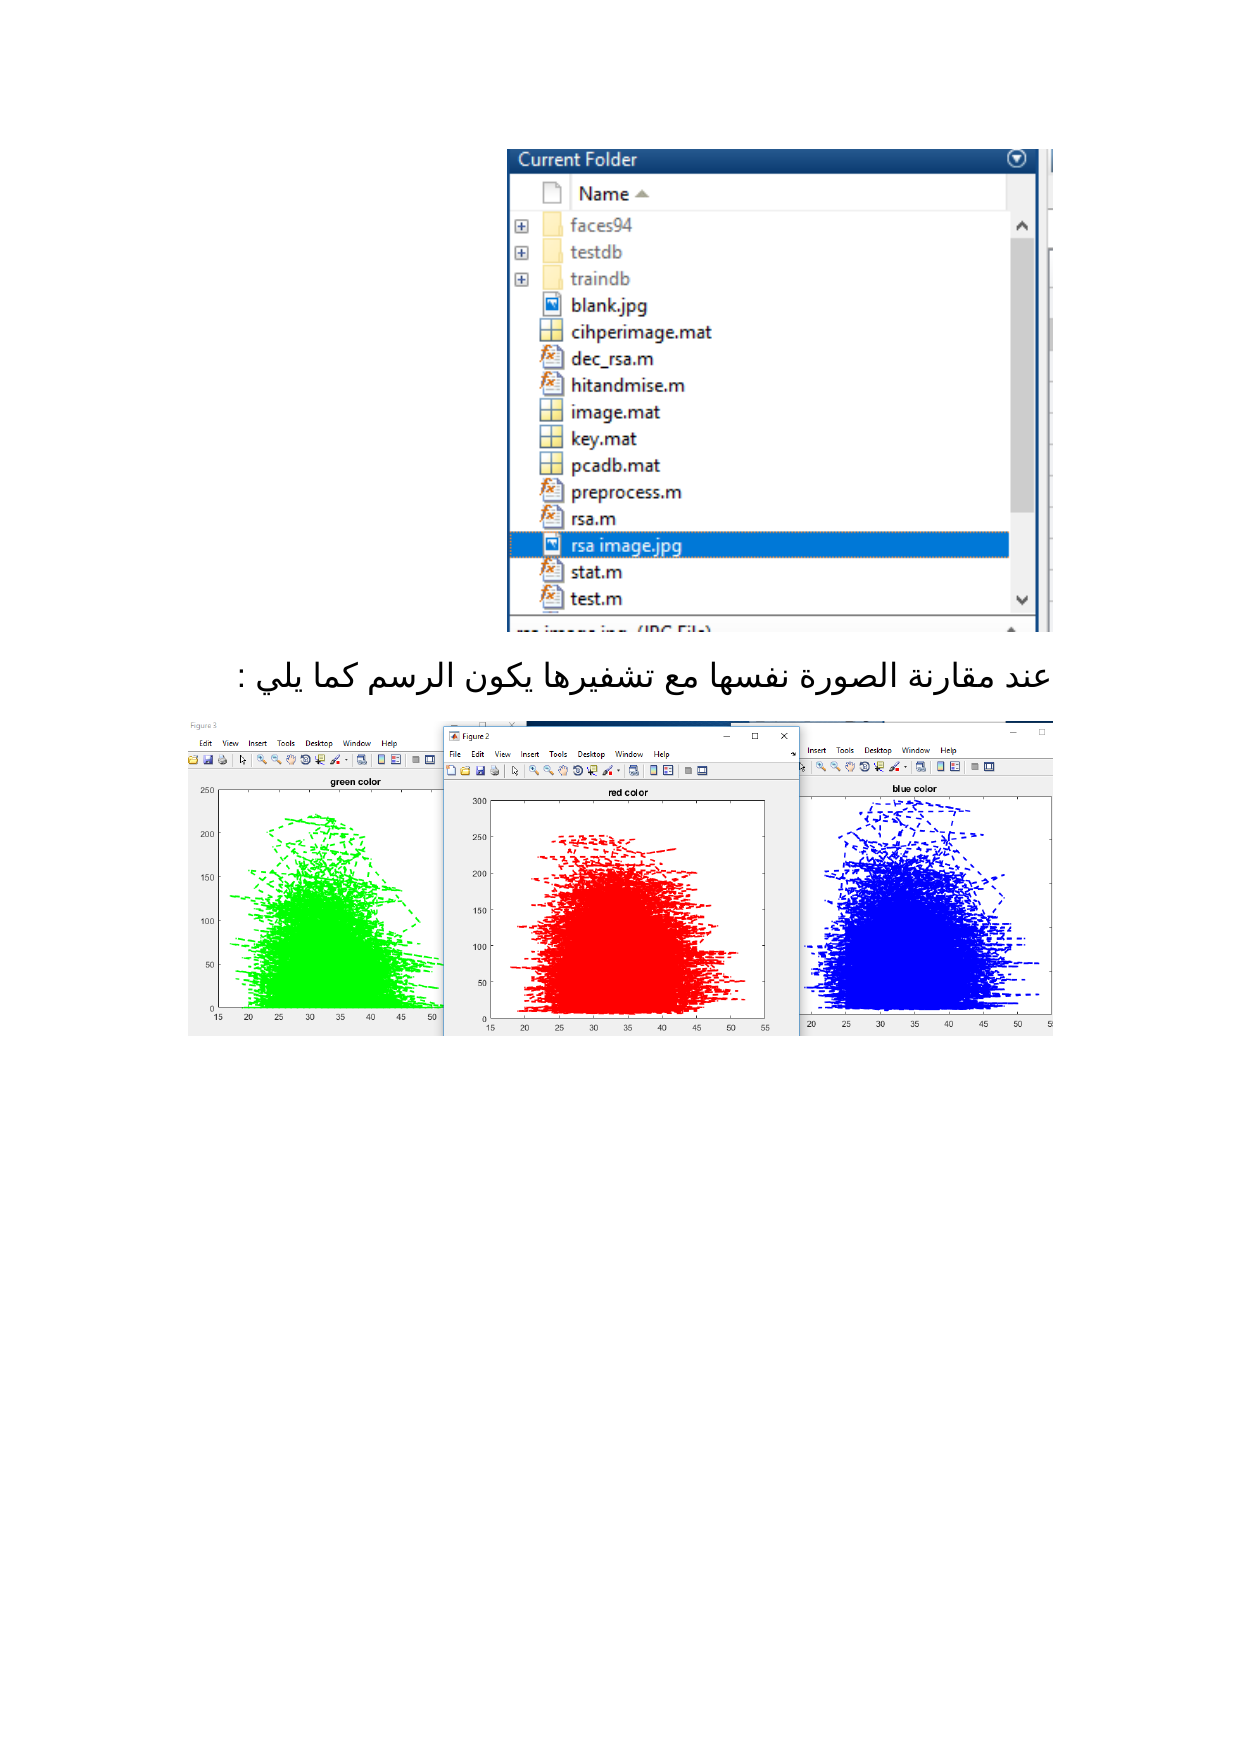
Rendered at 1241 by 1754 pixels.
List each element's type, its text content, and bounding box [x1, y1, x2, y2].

picture [188, 721, 1053, 1036]
picture [507, 149, 1053, 632]
text عند مقارنة الصورة نفسها مع تشفيرها يكون الرسم كما يلي : [187, 656, 1053, 695]
